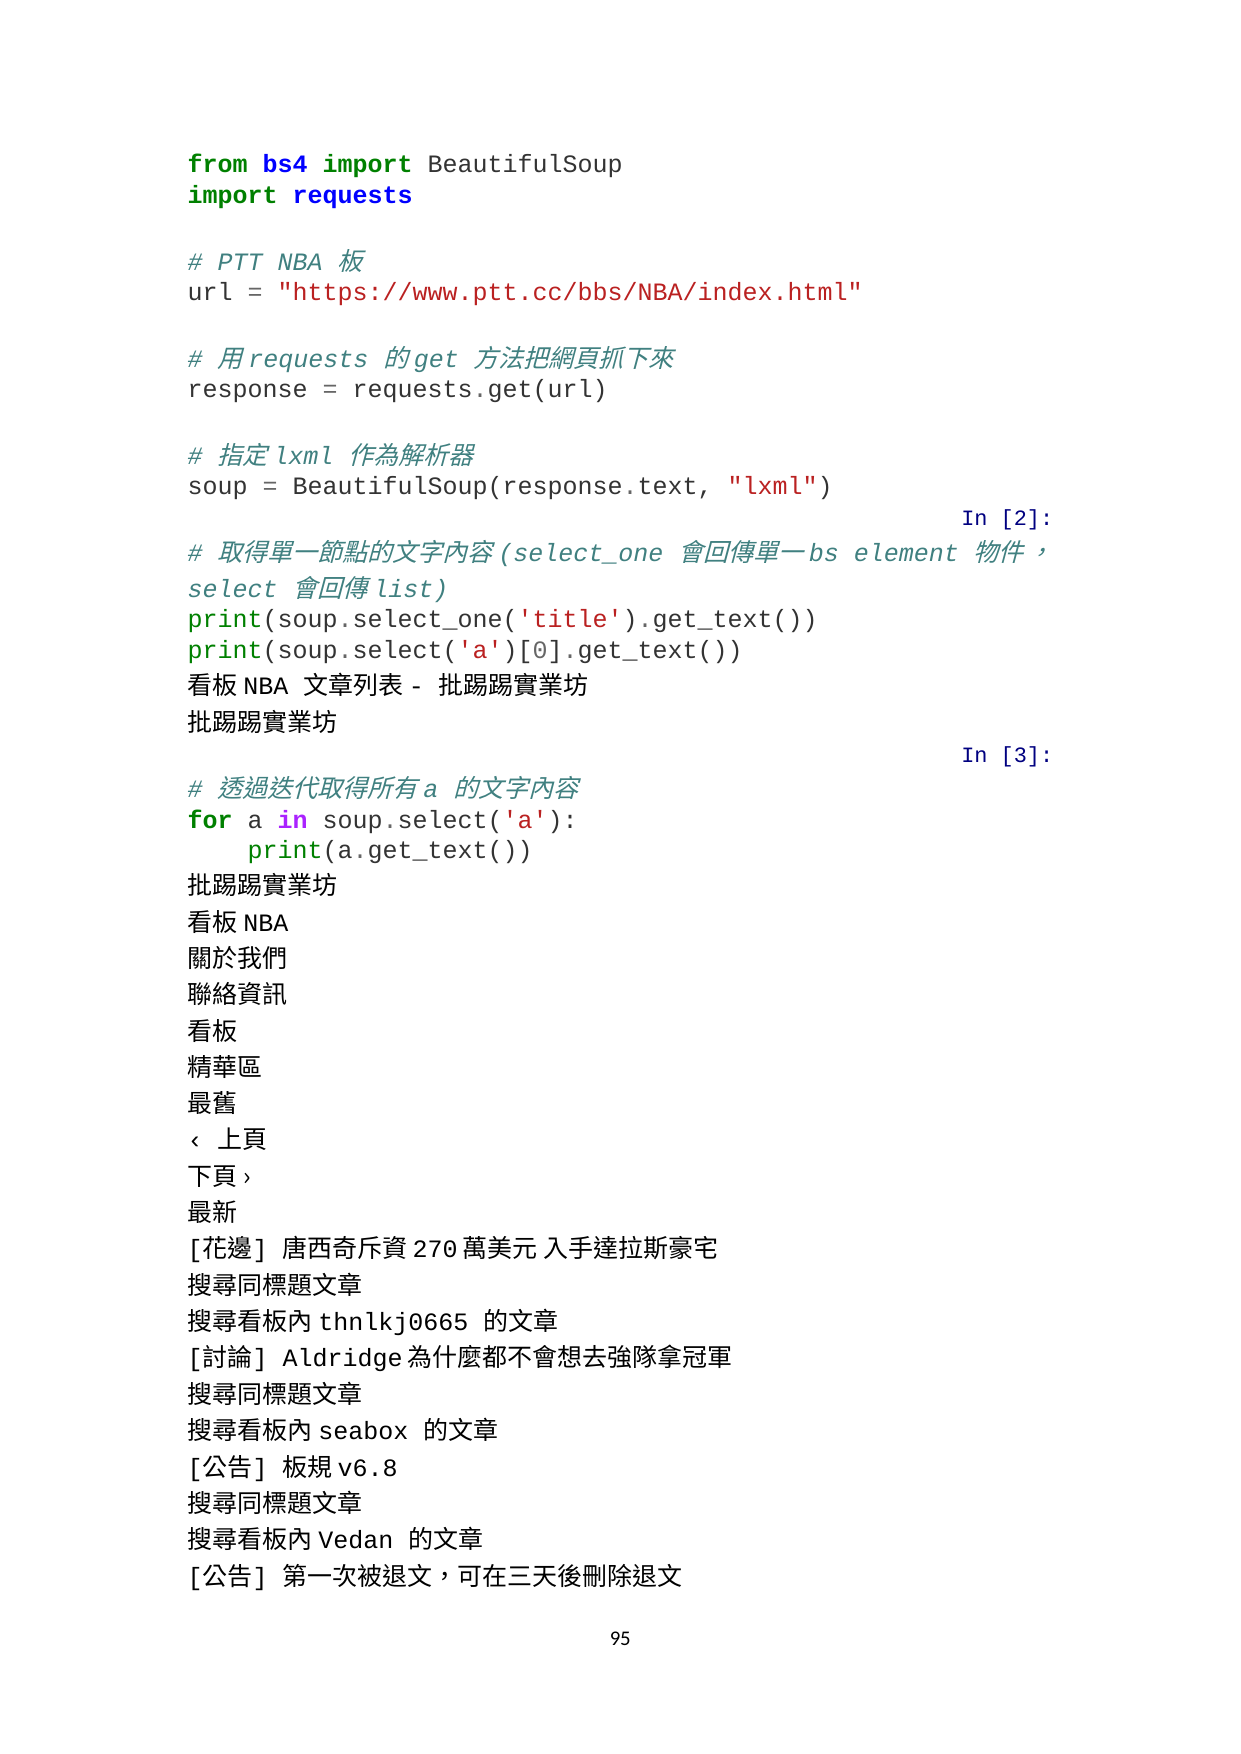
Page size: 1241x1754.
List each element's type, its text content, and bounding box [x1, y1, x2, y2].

text 關於我們 [187, 938, 1053, 975]
text # 指定 lxml 作為解析器 [187, 435, 1053, 472]
text from bs4 import BeautifulSoup [187, 150, 1053, 180]
text import requests [187, 180, 1053, 211]
text [討論] Aldridge為什麼都不會想去強隊拿冠軍 [187, 1338, 1053, 1374]
text 下頁 › [187, 1156, 1053, 1192]
text # 取得單一節點的文字內容 (select_one 會回傳單一 bs element 物件，select 會回傳 list) [187, 532, 1053, 605]
text [公告] 第一次被退文，可在三天後刪除退文 [187, 1556, 1053, 1593]
text 搜尋看板內 Vedan 的文章 [187, 1520, 1053, 1556]
text 搜尋同標題文章 [187, 1483, 1053, 1520]
text print(soup.select('a')[0].get_text()) [187, 635, 1053, 666]
text 聯絡資訊 [187, 975, 1053, 1011]
text [花邊] 唐西奇斥資270萬美元 入手達拉斯豪宅 [187, 1229, 1053, 1265]
text # 用 requests 的 get 方法把網頁抓下來 [187, 338, 1053, 374]
text 看板 NBA 文章列表 - 批踢踢實業坊 [187, 666, 1053, 702]
text 看板 [187, 1011, 1053, 1047]
text for a in soup.select('a'): [187, 805, 1053, 836]
text 最新 [187, 1192, 1053, 1229]
text print(a.get_text()) [187, 836, 1053, 866]
text 批踢踢實業坊 [187, 866, 1053, 902]
text 搜尋同標題文章 [187, 1265, 1053, 1301]
text 批踢踢實業坊 [187, 702, 1053, 738]
text 看板 NBA [187, 902, 1053, 938]
text print(soup.select_one('title').get_text()) [187, 605, 1053, 635]
text response = requests.get(url) [187, 374, 1053, 405]
text 精華區 [187, 1047, 1053, 1083]
text ‹ 上頁 [187, 1120, 1053, 1156]
text 搜尋看板內 thnlkj0665 的文章 [187, 1301, 1053, 1338]
text 最舊 [187, 1083, 1053, 1120]
text 搜尋看板內 seabox 的文章 [187, 1411, 1053, 1447]
text [公告] 板規v6.8 [187, 1447, 1053, 1483]
text In [2]: [187, 502, 1053, 532]
text url = "https://www.ptt.cc/bbs/NBA/index.html" [187, 277, 1053, 308]
text soup = BeautifulSoup(response.text, "lxml") [187, 472, 1053, 502]
text In [3]: [187, 738, 1053, 769]
text # PTT NBA 板 [187, 241, 1053, 277]
text # 透過迭代取得所有 a 的文字內容 [187, 769, 1053, 805]
text 搜尋同標題文章 [187, 1374, 1053, 1411]
